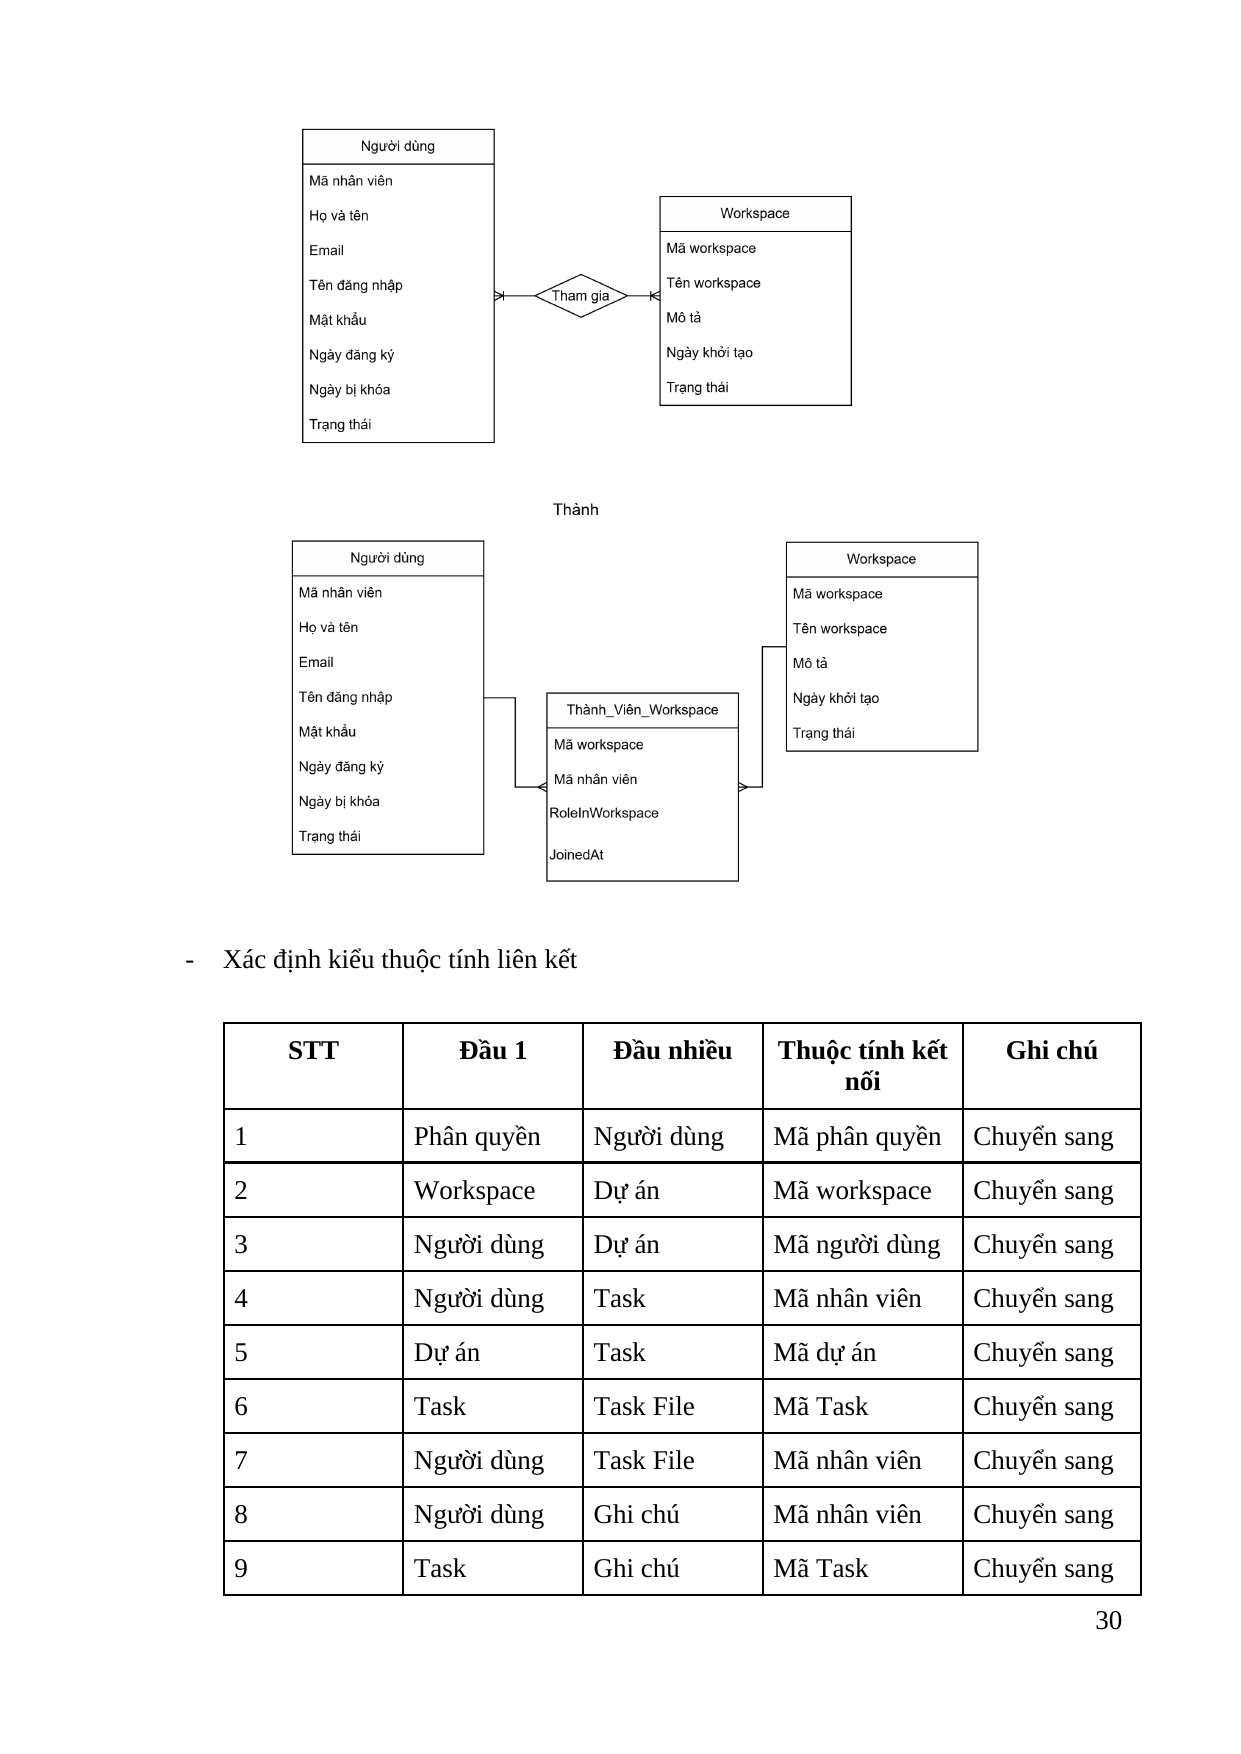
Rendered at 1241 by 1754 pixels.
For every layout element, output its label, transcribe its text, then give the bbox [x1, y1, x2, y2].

picture [280, 118, 990, 893]
list Xác định kiểu thuộc tính liên kết [185, 943, 1122, 974]
